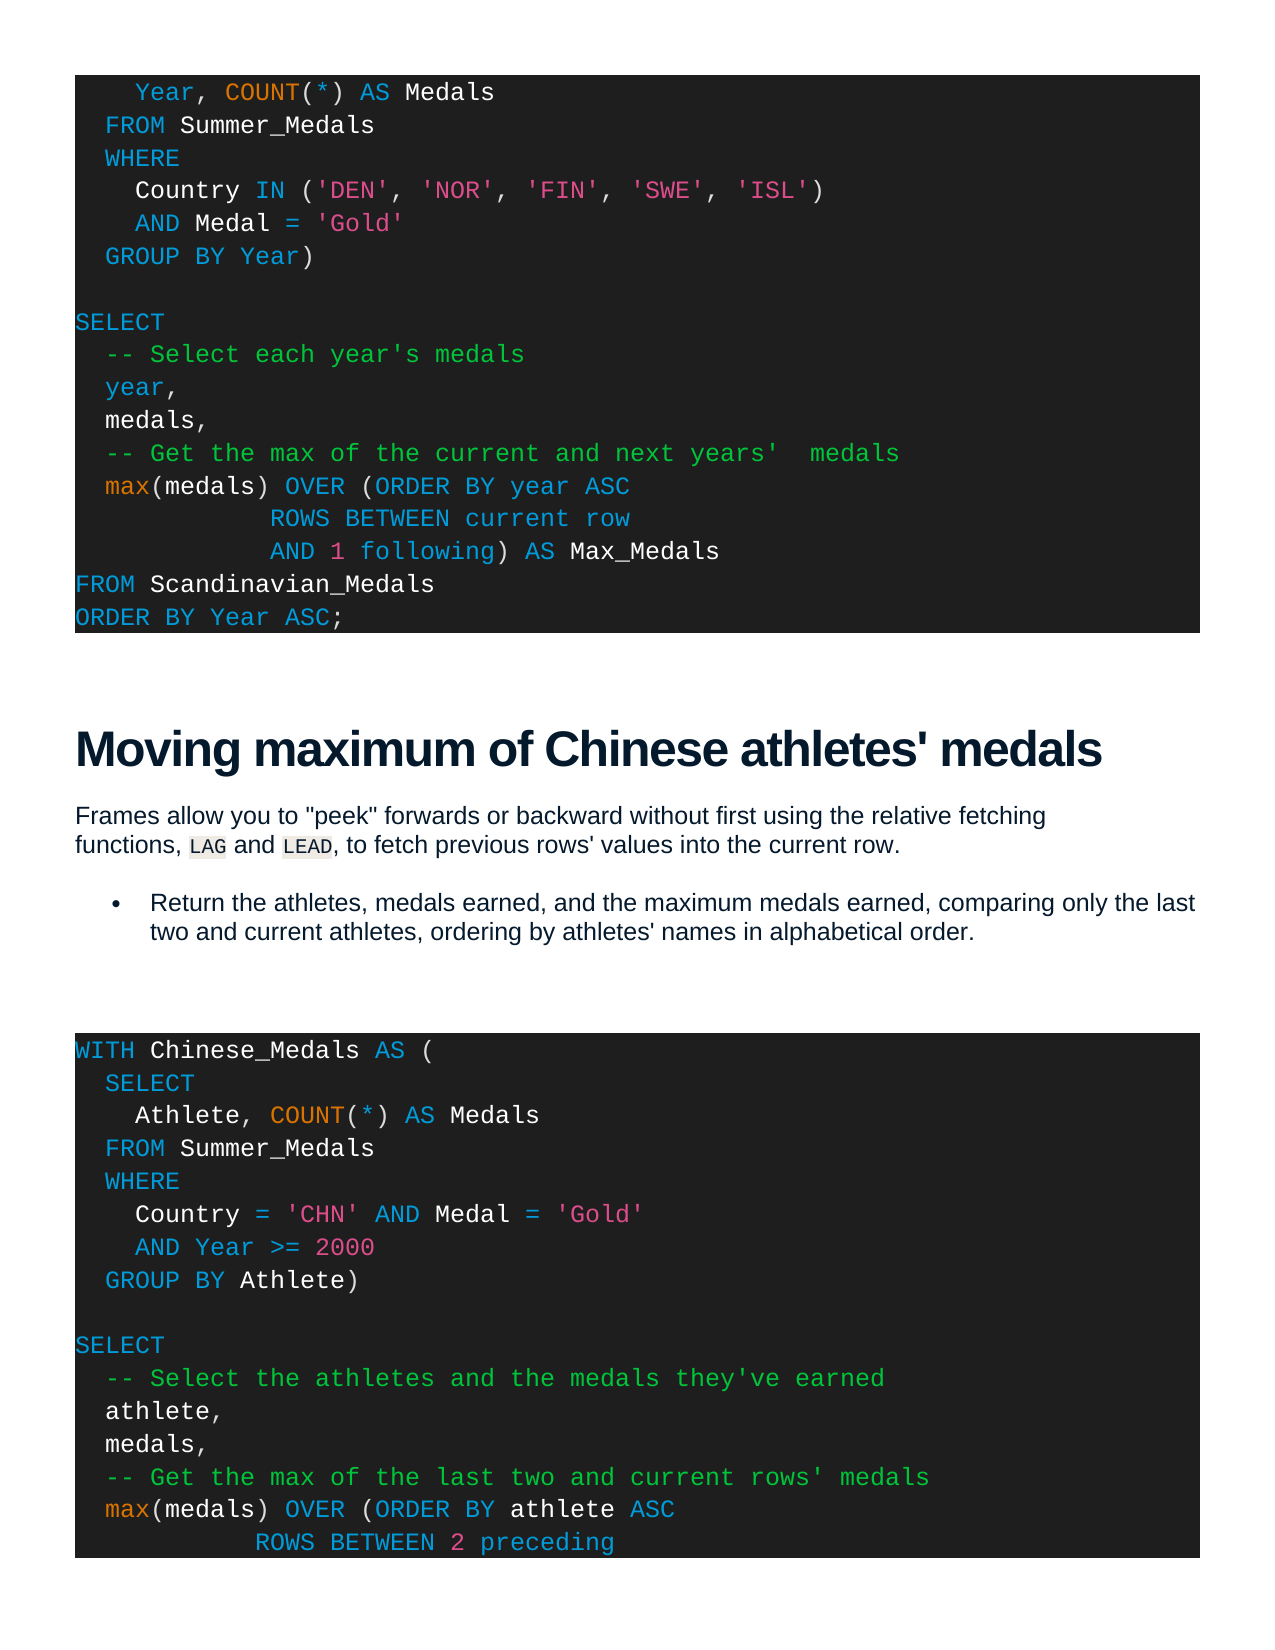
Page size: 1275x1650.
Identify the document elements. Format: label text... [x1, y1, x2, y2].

text Frames allow you to "peek" forwards or backward without first using the relative fetching functions, LAG and LEAD, to fetch previous rows' values into the current row. [75, 801, 1200, 859]
text medals, [75, 1427, 1200, 1459]
text FROM Scandinavian_Medals [75, 567, 1200, 600]
text max(medals) OVER (ORDER BY year ASC [75, 469, 1200, 502]
text -- Get the max of the last two and current rows' medals [75, 1459, 1200, 1492]
text Athlete, COUNT(*) AS Medals [75, 1099, 1200, 1131]
text ROWS BETWEEN 2 preceding [75, 1525, 1200, 1558]
text ROWS BETWEEN current row [75, 502, 1200, 534]
text WITH Chinese_Medals AS ( [75, 1033, 1200, 1066]
subtitle Moving maximum of Chinese athletes' medals [75, 720, 1200, 777]
text medals, [75, 403, 1200, 436]
text max(medals) OVER (ORDER BY athlete ASC [75, 1492, 1200, 1525]
text ORDER BY Year ASC; [75, 600, 1200, 633]
text AND Medal = 'Gold' [75, 206, 1200, 239]
text WHERE [75, 141, 1200, 173]
text year, [75, 370, 1200, 403]
text Year, COUNT(*) AS Medals [75, 75, 1200, 108]
text SELECT [75, 305, 1200, 337]
list Return the athletes, medals earned, and the maximum medals earned, comparing only the last two and current athletes, ordering by athletes' names in alphabetical order. [112, 888, 1200, 946]
text GROUP BY Year) [75, 239, 1200, 272]
text FROM Summer_Medals [75, 1131, 1200, 1164]
text WHERE [75, 1164, 1200, 1197]
text GROUP BY Athlete) [75, 1263, 1200, 1296]
text SELECT [75, 1328, 1200, 1361]
text Country IN ('DEN', 'NOR', 'FIN', 'SWE', 'ISL') [75, 173, 1200, 206]
text FROM Summer_Medals [75, 108, 1200, 141]
text -- Select the athletes and the medals they've earned [75, 1361, 1200, 1394]
text AND Year >= 2000 [75, 1230, 1200, 1263]
text -- Select each year's medals [75, 337, 1200, 370]
text -- Get the max of the current and next years' medals [75, 436, 1200, 469]
text athlete, [75, 1394, 1200, 1427]
text Country = 'CHN' AND Medal = 'Gold' [75, 1197, 1200, 1230]
text AND 1 following) AS Max_Medals [75, 534, 1200, 567]
text SELECT [75, 1066, 1200, 1099]
